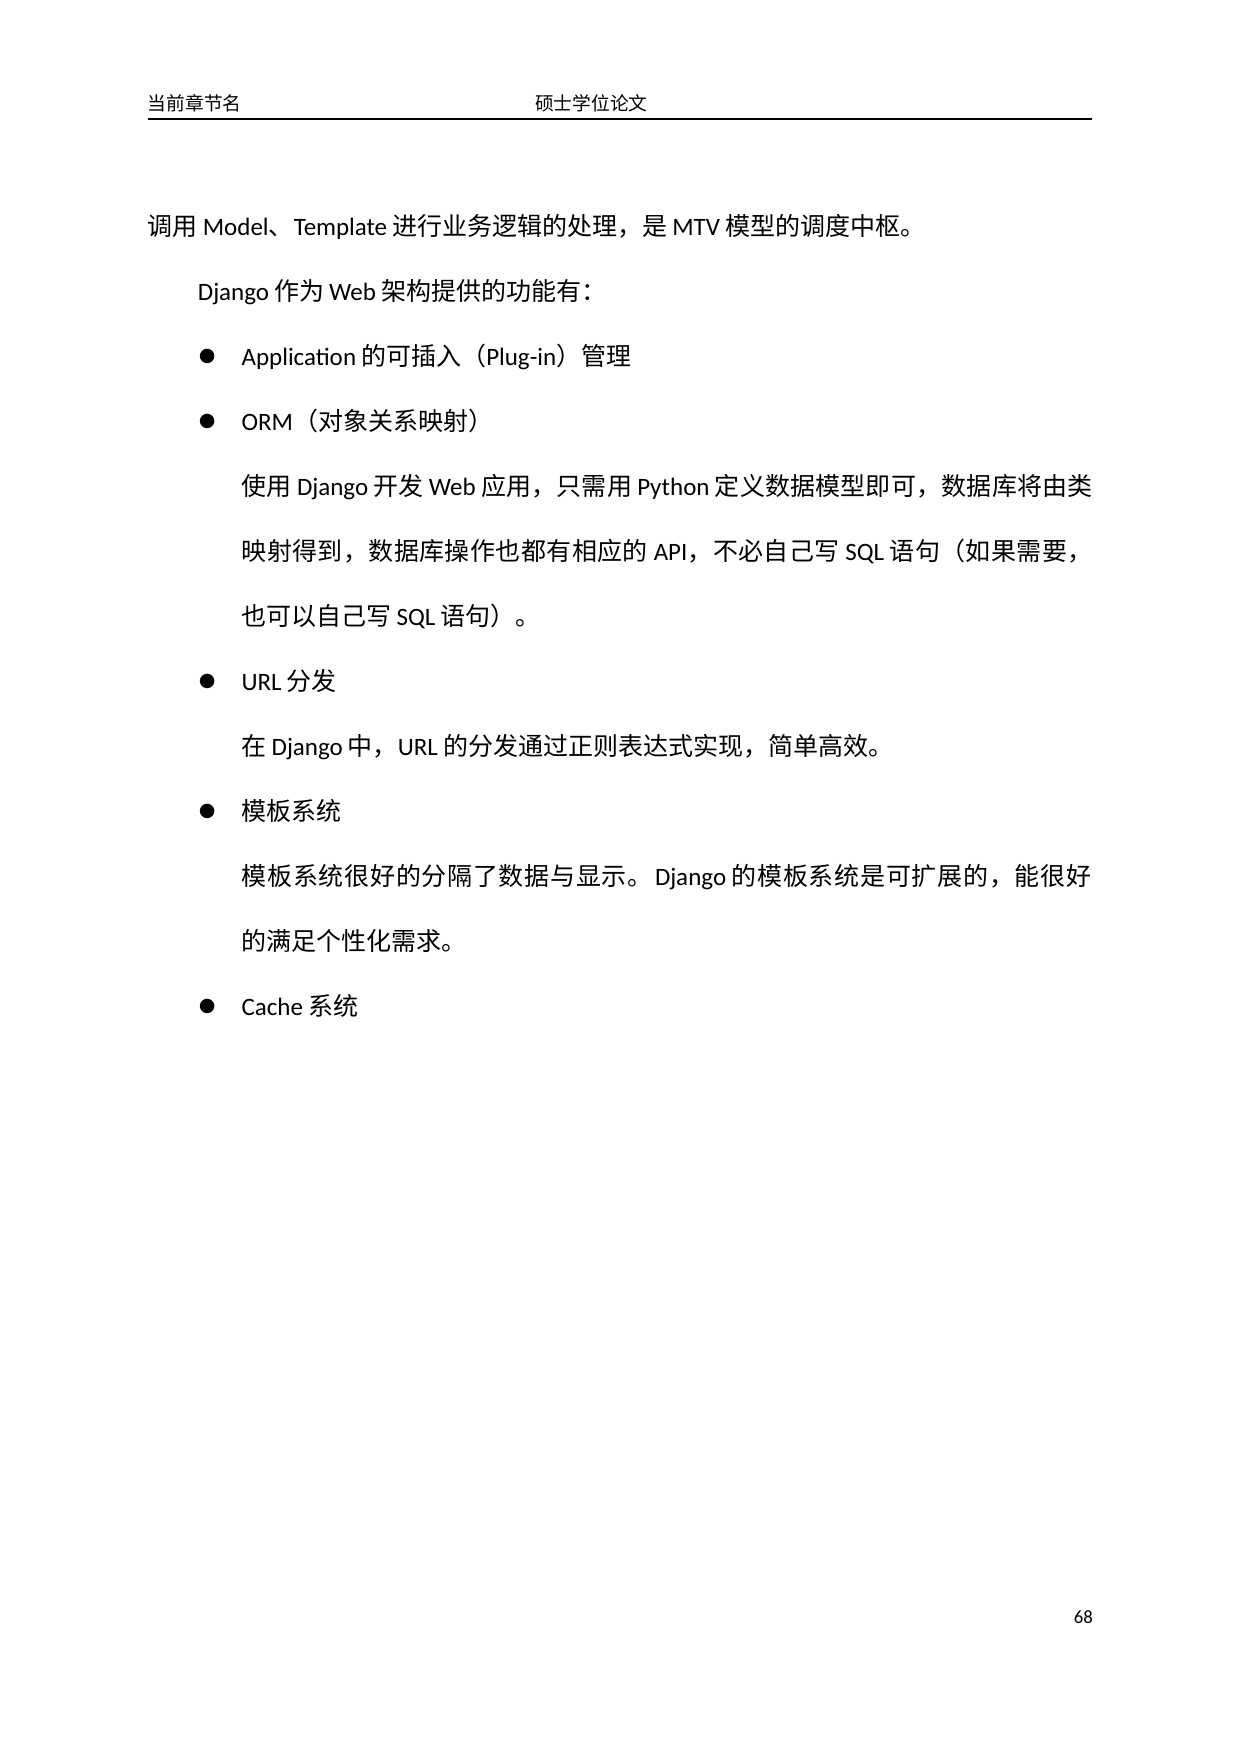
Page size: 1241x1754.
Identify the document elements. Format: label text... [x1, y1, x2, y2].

list 使用Django开发Web应用，只需用Python定义数据模型即可，数据库将由类映射得到，数据库操作也都有相应的API，不必自己写SQL语句（如果需要，也可以自己写SQL语句）。 [241, 452, 1092, 647]
list 在Django中，URL的分发通过正则表达式实现，简单高效。 [241, 712, 1092, 777]
list Cache系统 [198, 972, 1092, 1037]
list Django作为Web架构提供的功能有： [148, 257, 1092, 322]
list 模板系统 [198, 777, 1092, 842]
list ORM（对象关系映射） [198, 387, 1092, 452]
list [148, 192, 1092, 257]
list 模板系统很好的分隔了数据与显示。Django的模板系统是可扩展的，能很好的满足个性化需求。 [241, 842, 1092, 972]
list URL分发 [198, 647, 1092, 712]
list Application的可插入（Plug-in）管理 [198, 322, 1092, 387]
